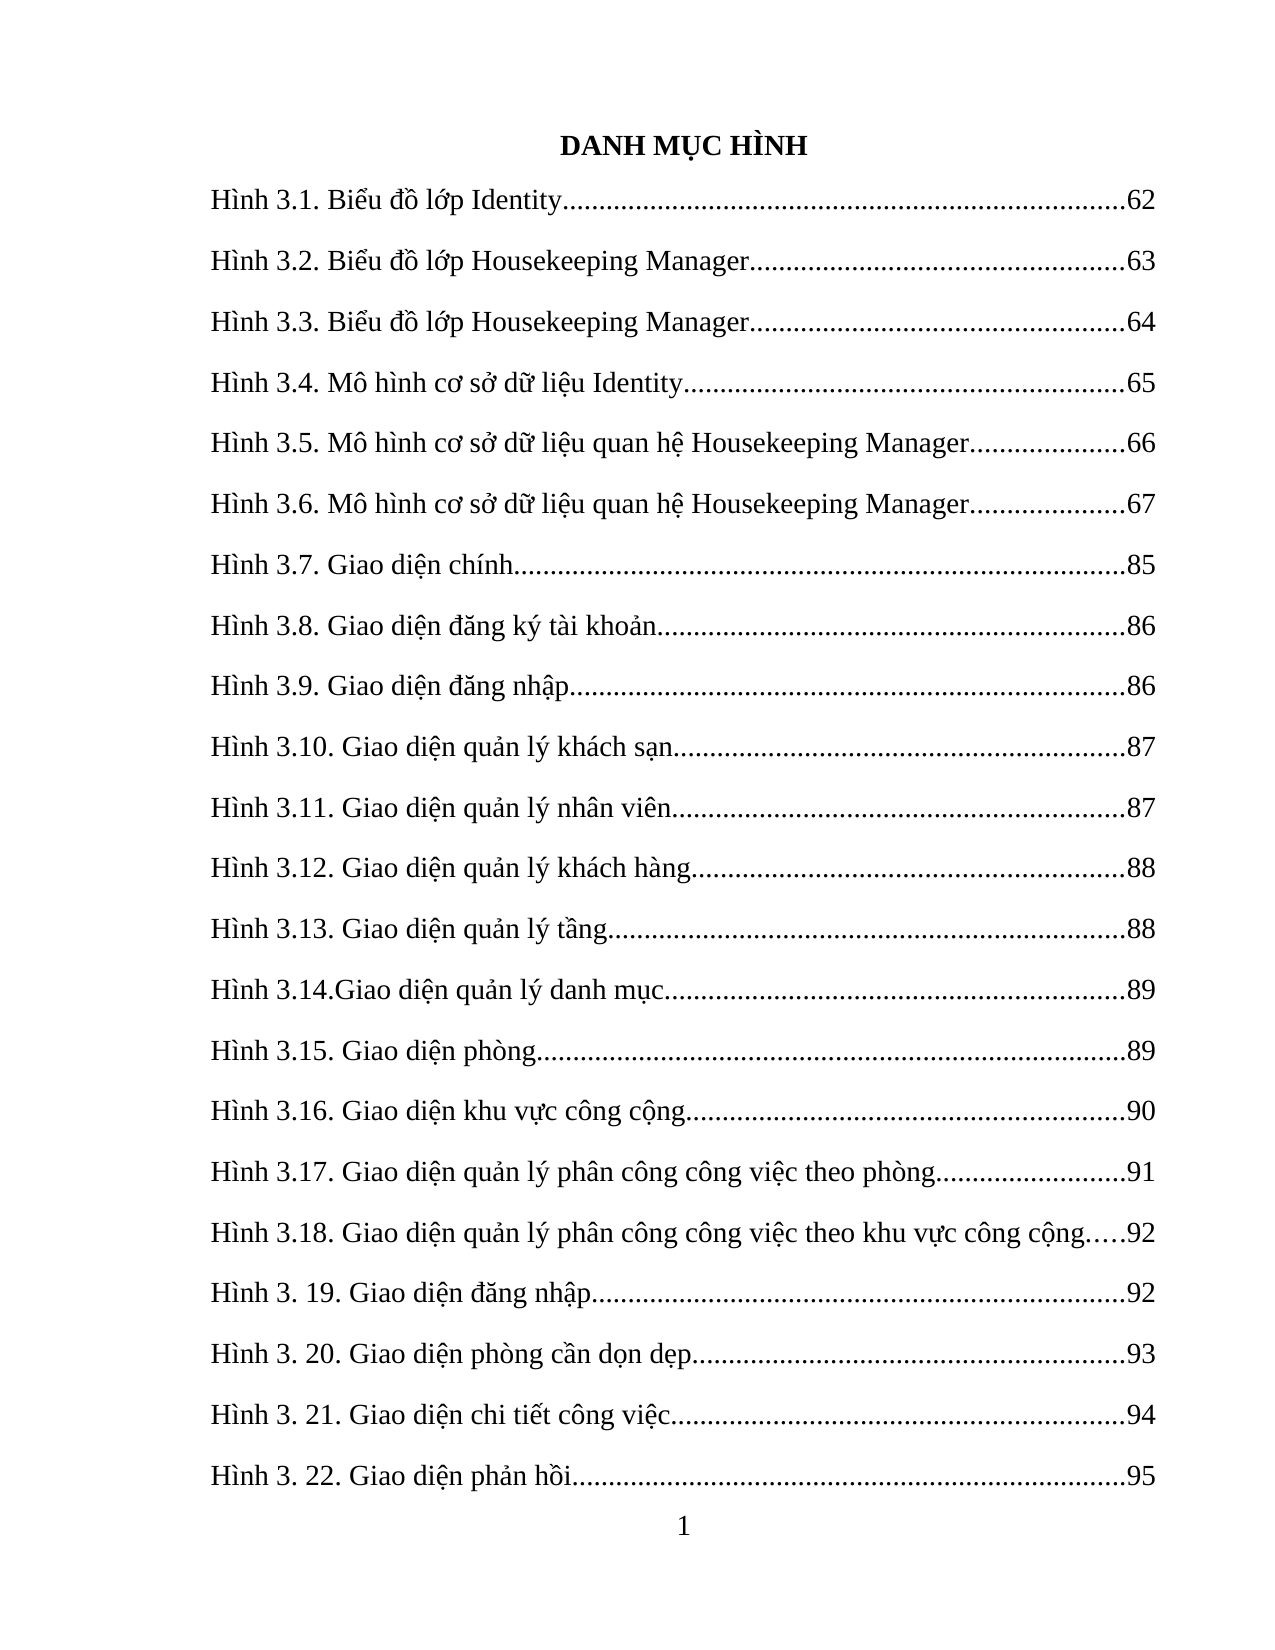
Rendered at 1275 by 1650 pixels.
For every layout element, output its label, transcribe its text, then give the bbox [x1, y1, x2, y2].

text Hình 3.4. Mô hình cơ sở dữ liệu Identity 65 [177, 365, 1157, 398]
text Hình 3.16. Giao diện khu vực công cộng 90 [177, 1093, 1157, 1127]
text Hình 3.9. Giao diện đăng nhập 86 [177, 668, 1157, 702]
text Hình 3. 20. Giao diện phòng cần dọn dẹp 93 [177, 1336, 1157, 1370]
text Hình 3.18. Giao diện quản lý phân công công việc theo khu vực công cộng 92 [177, 1215, 1157, 1248]
text Hình 3. 22. Giao diện phản hồi 95 [177, 1458, 1157, 1491]
text Hình 3.3. Biểu đồ lớp Housekeeping Manager 64 [177, 304, 1157, 337]
text Hình 3.7. Giao diện chính 85 [177, 547, 1157, 580]
text Hình 3.14.Giao diện quản lý danh mục 89 [177, 972, 1157, 1006]
text Hình 3.8. Giao diện đăng ký tài khoản 86 [177, 608, 1157, 641]
text Hình 3.5. Mô hình cơ sở dữ liệu quan hệ Housekeeping Manager 66 [177, 425, 1157, 459]
text Hình 3.17. Giao diện quản lý phân công công việc theo phòng 91 [177, 1154, 1157, 1188]
text Hình 3. 21. Giao diện chi tiết công việc 94 [177, 1397, 1157, 1431]
text Hình 3.15. Giao diện phòng 89 [177, 1033, 1157, 1066]
text Hình 3. 19. Giao diện đăng nhập 92 [177, 1276, 1157, 1309]
text Hình 3.13. Giao diện quản lý tầng 88 [177, 911, 1157, 945]
subtitle DANH MỤC HÌNH [177, 128, 1157, 162]
text Hình 3.2. Biểu đồ lớp Housekeeping Manager 63 [177, 243, 1157, 277]
text Hình 3.6. Mô hình cơ sở dữ liệu quan hệ Housekeeping Manager 67 [177, 486, 1157, 520]
text Hình 3.1. Biểu đồ lớp Identity 62 [177, 182, 1157, 216]
text Hình 3.11. Giao diện quản lý nhân viên 87 [177, 790, 1157, 823]
text Hình 3.12. Giao diện quản lý khách hàng 88 [177, 851, 1157, 884]
text Hình 3.10. Giao diện quản lý khách sạn 87 [177, 729, 1157, 763]
